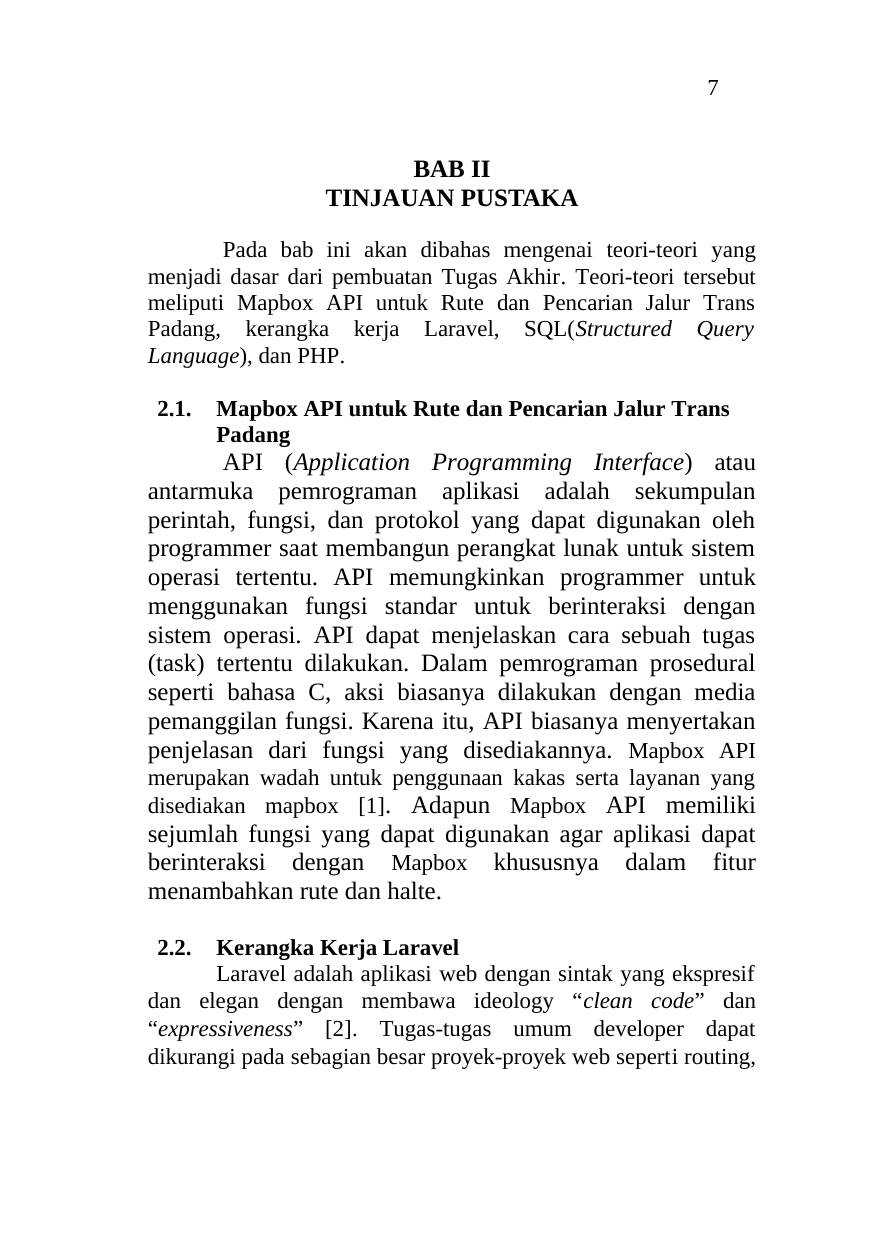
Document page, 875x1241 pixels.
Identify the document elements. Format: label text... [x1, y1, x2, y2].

subtitle BAB II TINJAUAN PUSTAKA [148, 154, 756, 211]
text API (Application Programming Interface) atau antarmuka pemrograman aplikasi adalah sekumpulan perintah, fungsi, dan protokol yang dapat digunakan oleh programmer saat membangun perangkat lunak untuk sistem operasi tertentu. API memungkinkan programmer untuk menggunakan fungsi standar untuk berinteraksi dengan sistem operasi. API dapat menjelaskan cara sebuah tugas (task) tertentu dilakukan. Dalam pemrograman prosedural seperti bahasa C, aksi biasanya dilakukan dengan media pemanggilan fungsi. Karena itu, API biasanya menyertakan penjelasan dari fungsi yang disediakannya. Mapbox API merupakan wadah untuk penggunaan kakas serta layanan yang disediakan mapbox. Adapun Mapbox API memiliki sejumlah fungsi yang dapat digunakan agar aplikasi dapat berinteraksi dengan Mapbox khususnya dalam fitur menambahkan rute dan halte. [148, 447, 756, 905]
subtitle Kerangka Kerja Laravel [157, 934, 756, 960]
subtitle Mapbox API untuk Rute dan Pencarian Jalur Trans Padang [157, 394, 756, 447]
text Pada bab ini akan dibahas mengenai teori-teori yang menjadi dasar dari pembuatan Tugas Akhir. Teori-teori tersebut meliputi Mapbox API untuk Rute dan Pencarian Jalur Trans Padang, kerangka kerja Laravel, SQL(Structured Query Language), dan PHP. [148, 236, 756, 368]
